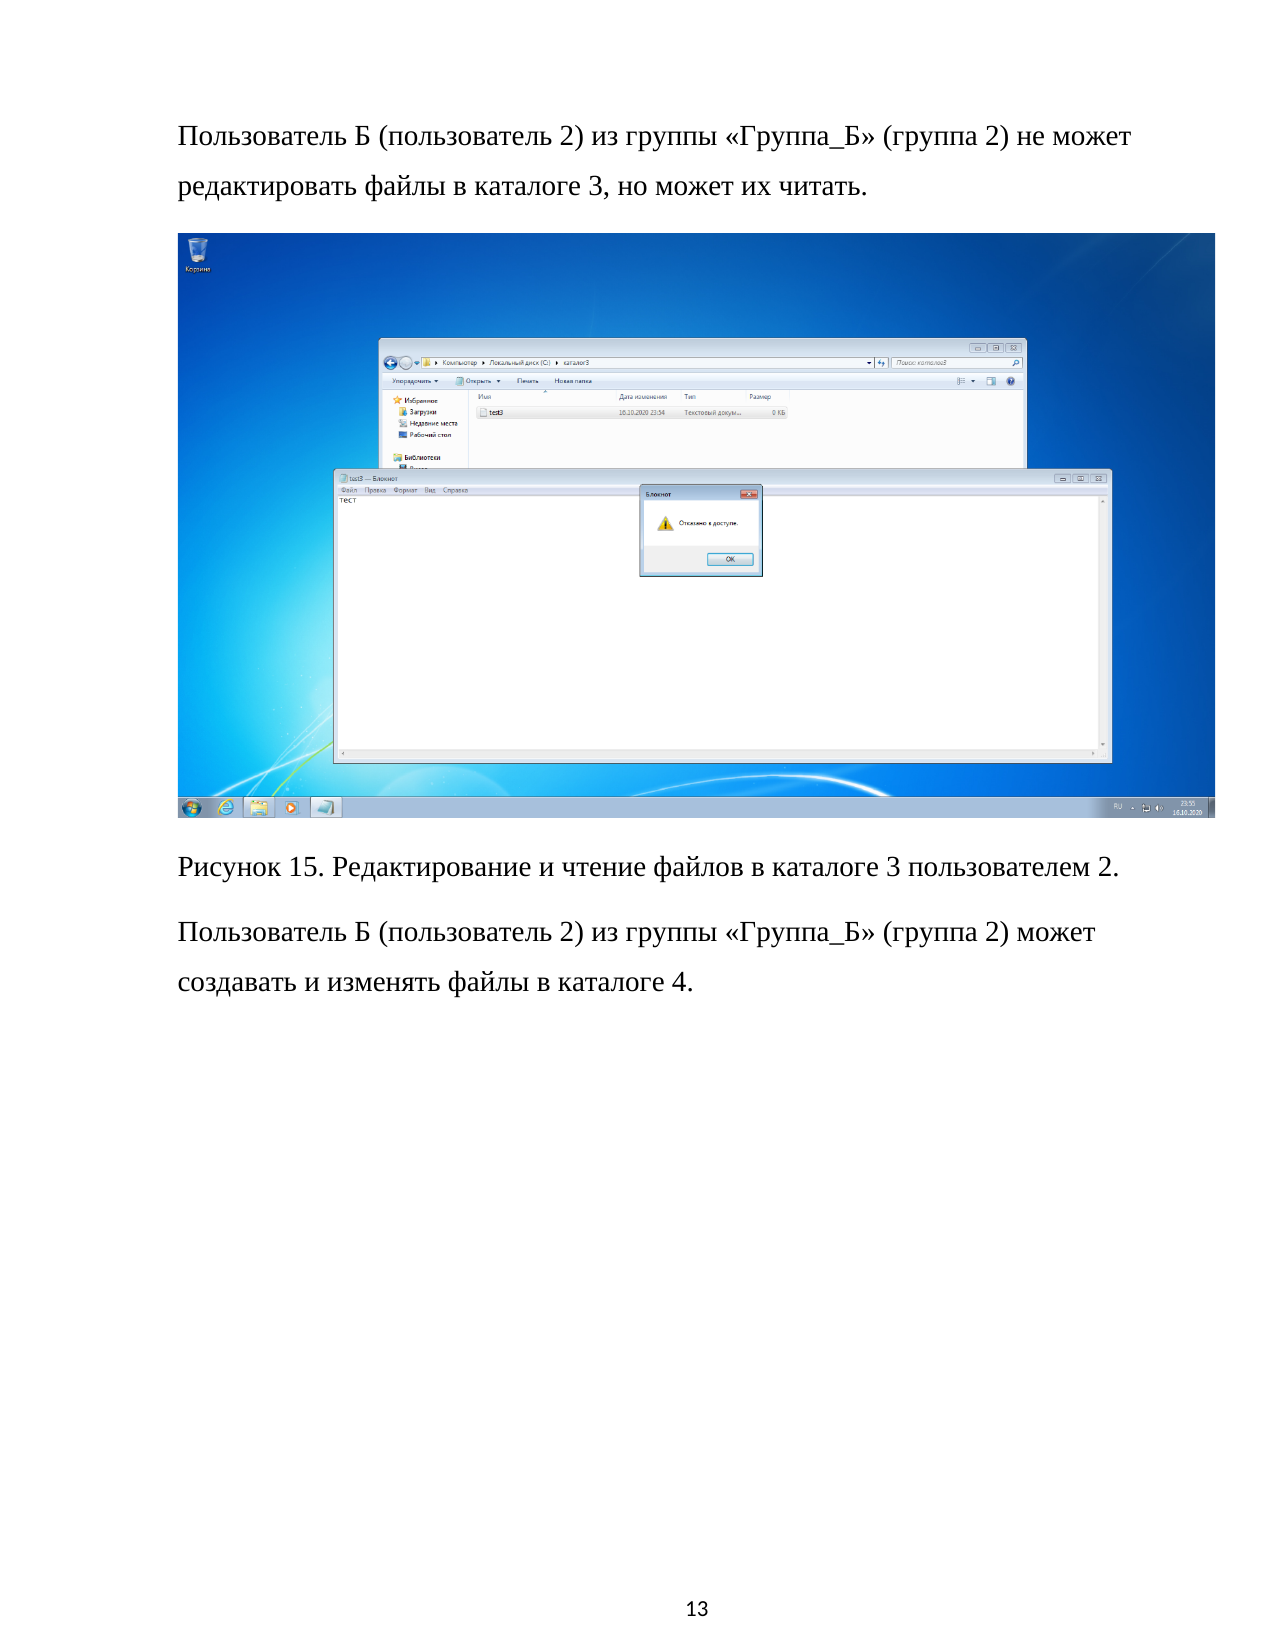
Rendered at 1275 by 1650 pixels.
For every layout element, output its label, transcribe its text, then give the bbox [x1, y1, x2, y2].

text Рисунок 15. Редактирование и чтение файлов в каталоге 3 пользователем 2. [177, 849, 1216, 883]
text Пользователь Б (пользователь 2) из группы «Группа_Б» (группа 2) не может редактировать файлы в каталоге 3, но может их читать. [177, 118, 1216, 202]
text Пользователь Б (пользователь 2) из группы «Группа_Б» (группа 2) может создавать и изменять файлы в каталоге 4. [177, 914, 1216, 998]
picture [177, 233, 1216, 818]
